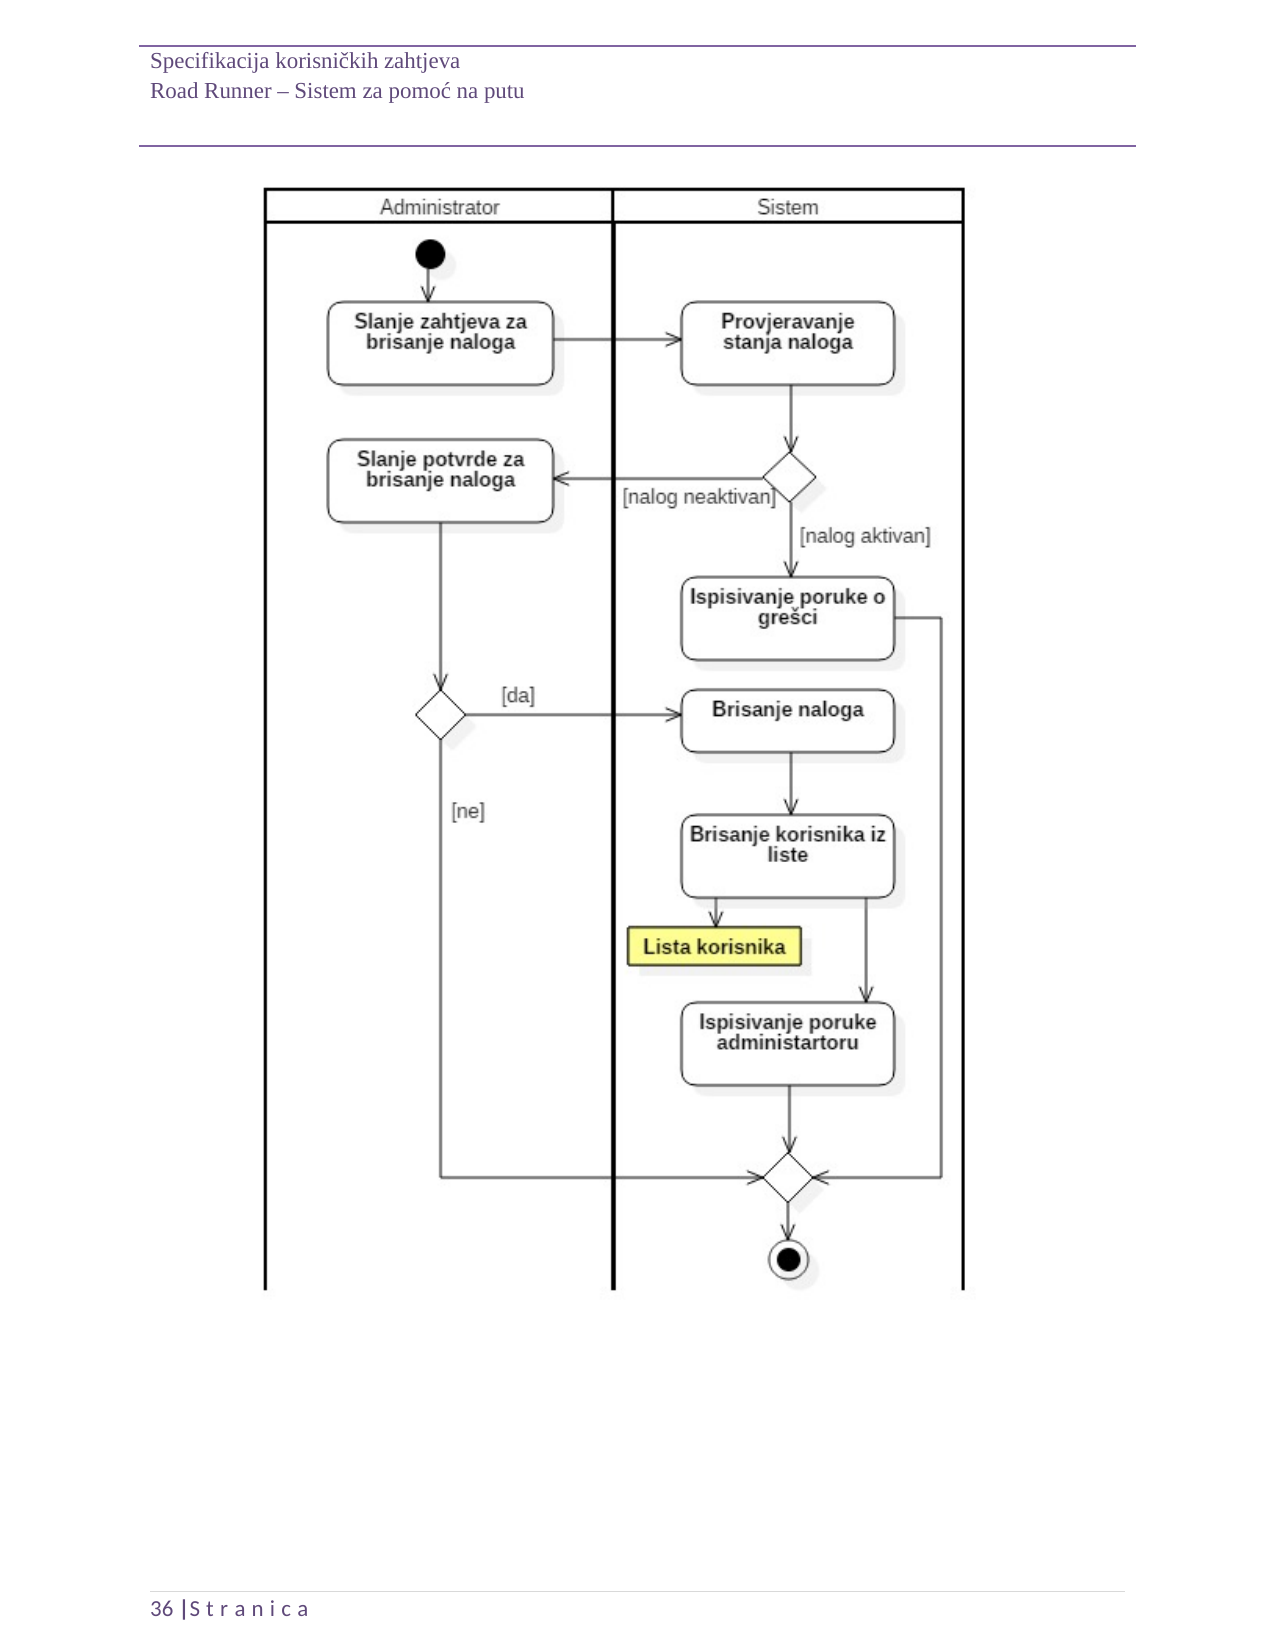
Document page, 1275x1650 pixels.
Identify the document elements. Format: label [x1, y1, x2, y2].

picture [250, 174, 1025, 1353]
